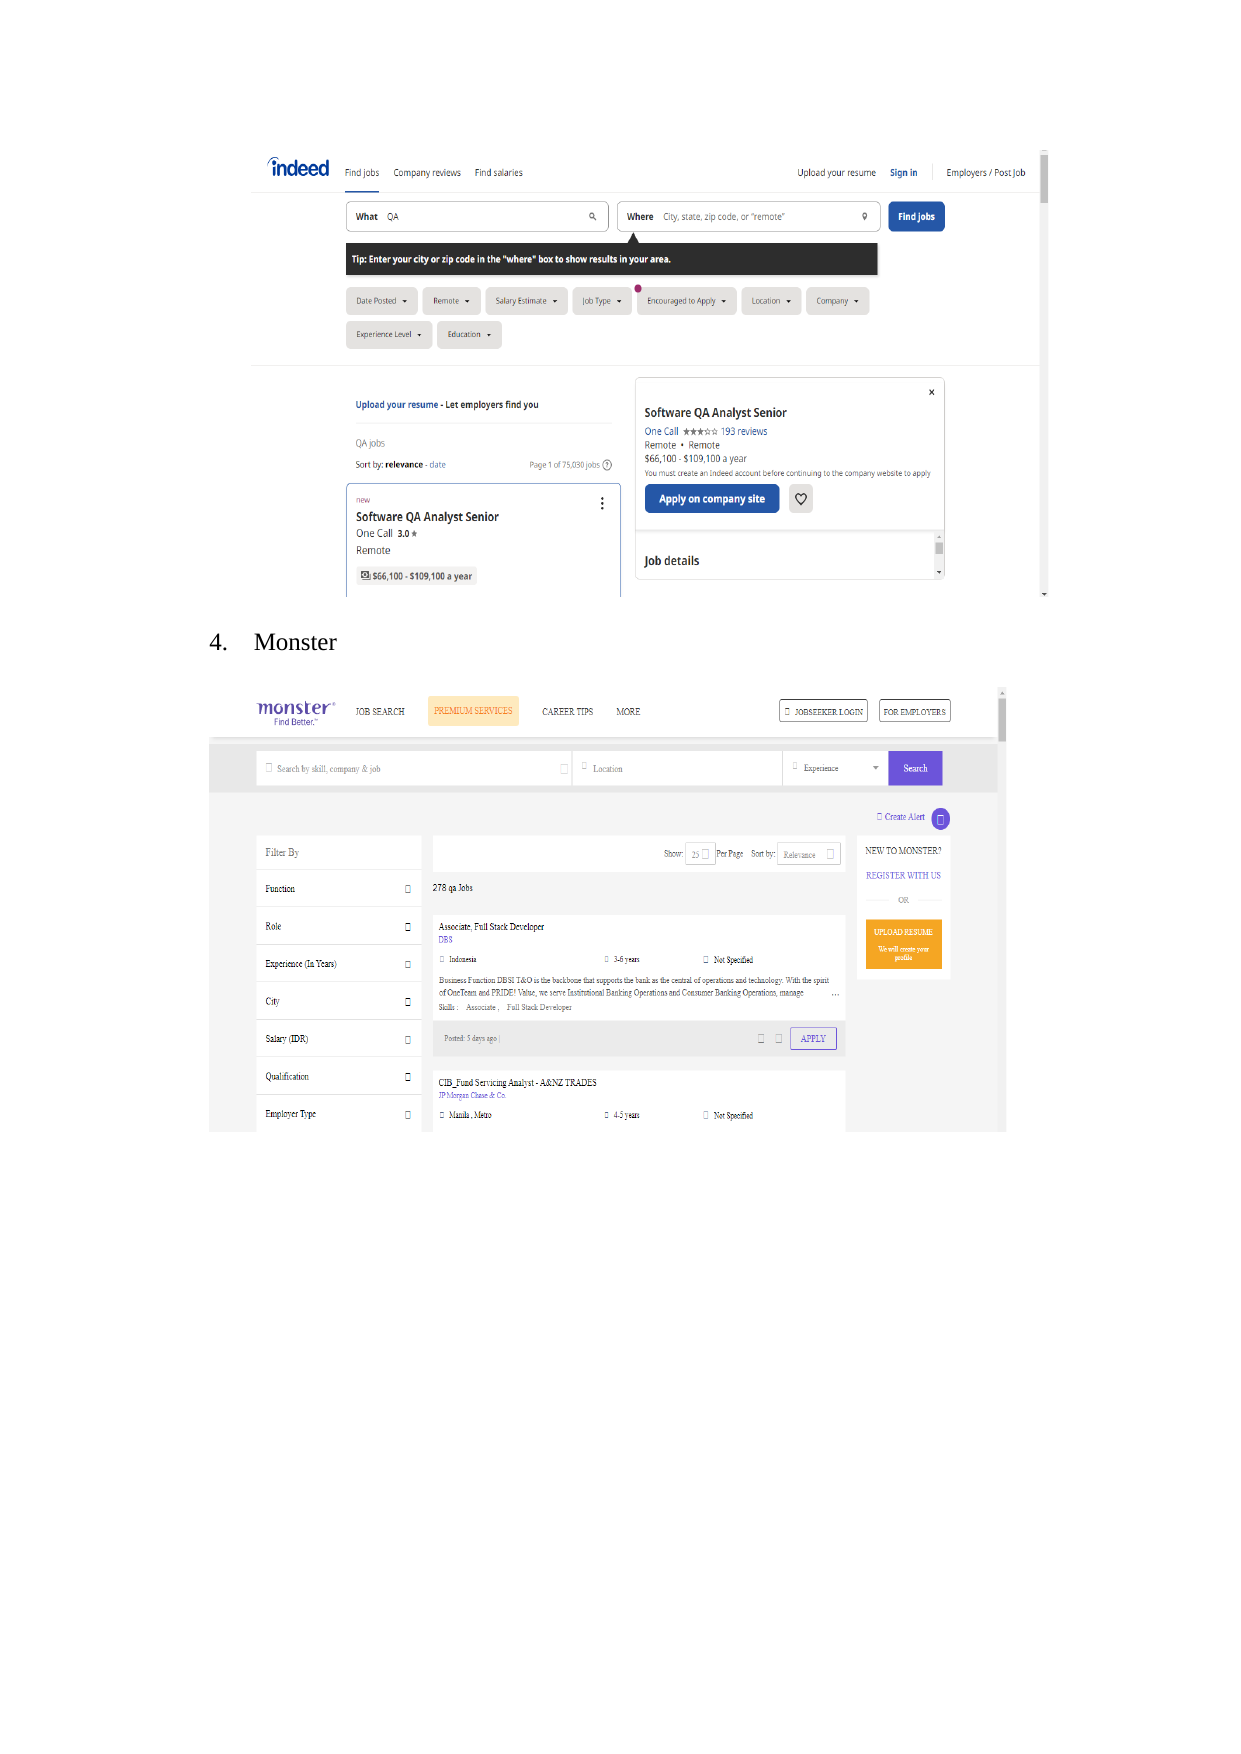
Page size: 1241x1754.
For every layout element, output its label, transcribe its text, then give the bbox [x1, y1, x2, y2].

picture [209, 687, 1007, 1132]
picture [251, 150, 1049, 597]
list Monster [209, 627, 1090, 656]
